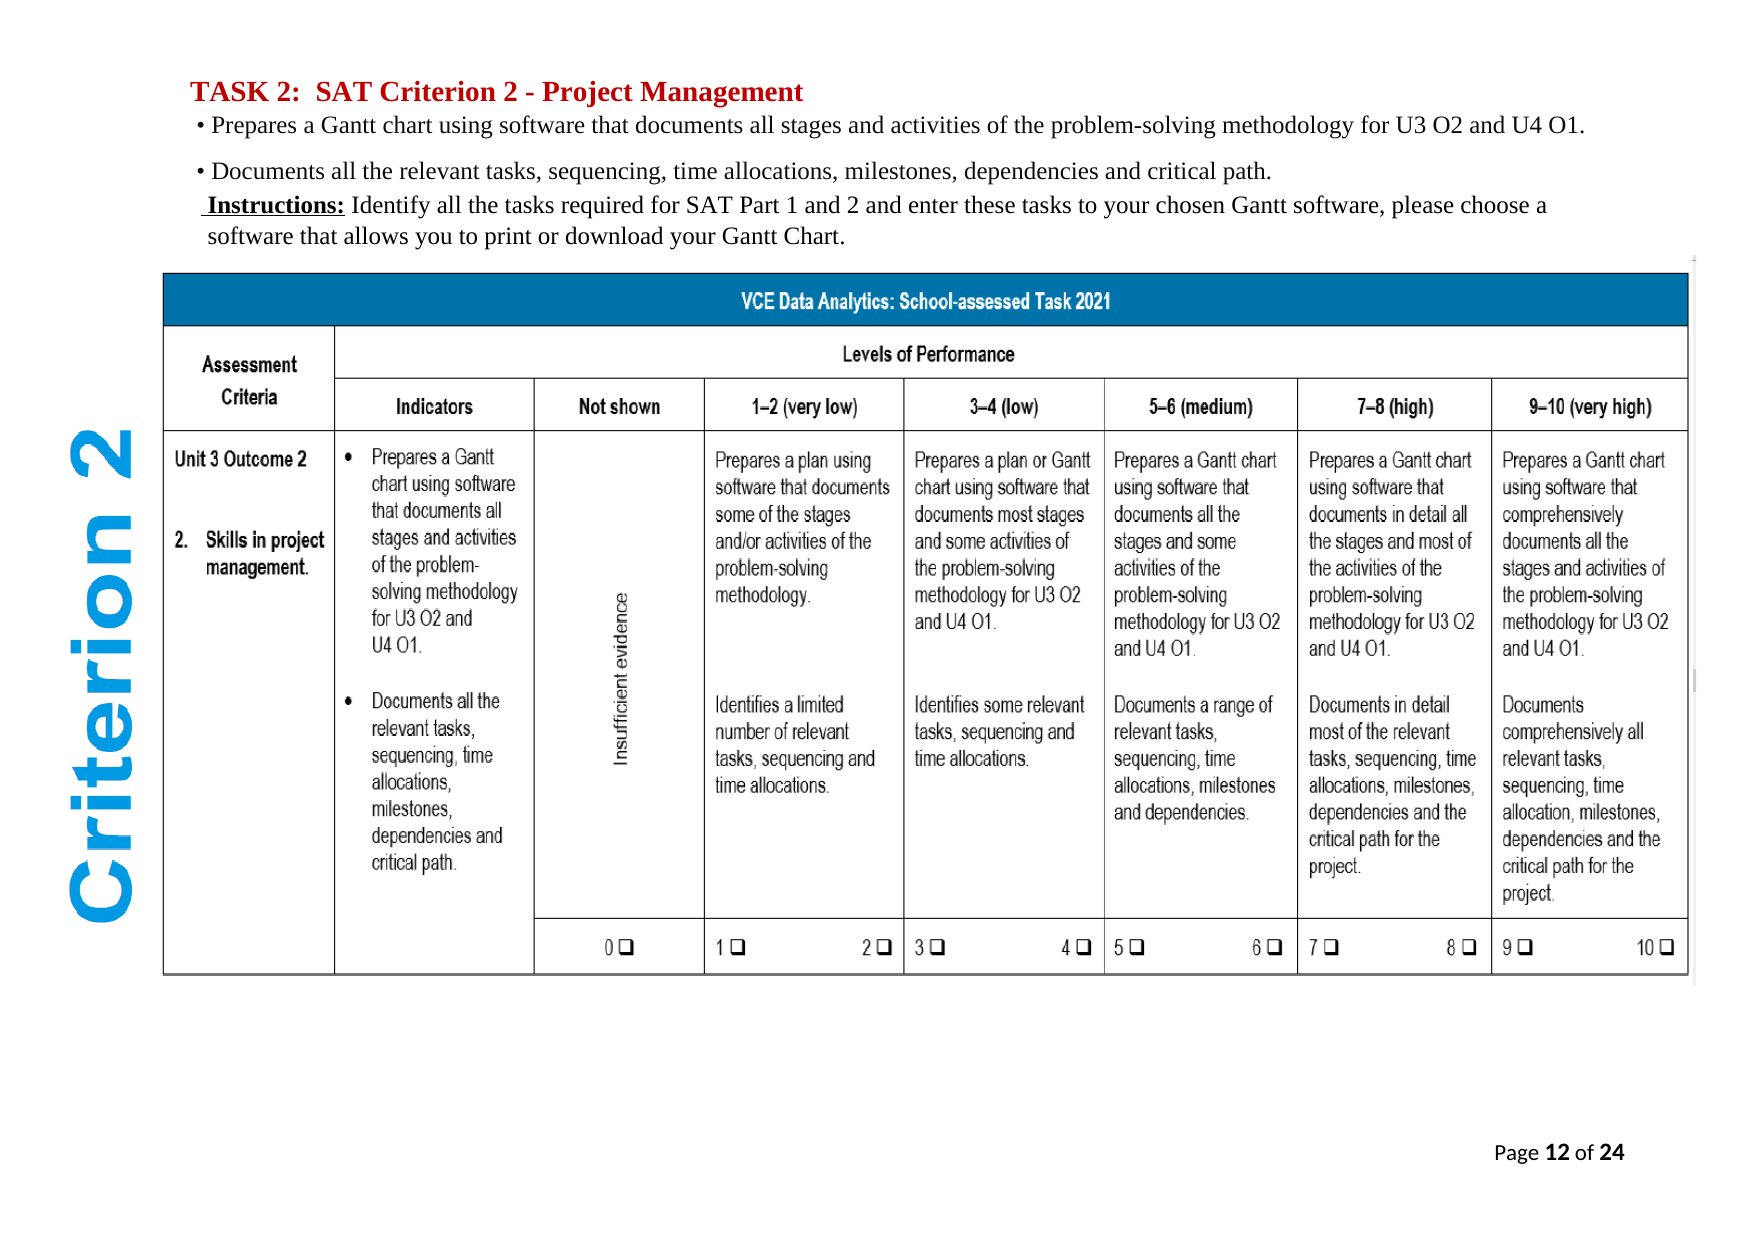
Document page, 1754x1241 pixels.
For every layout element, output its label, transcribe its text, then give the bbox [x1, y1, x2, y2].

text • Documents all the relevant tasks, sequencing, time allocations, milestones, dependencies and critical path. [15, 156, 1624, 185]
text software that allows you to print or download your Gantt Chart. [89, 221, 1624, 250]
text TASK 2: SAT Criterion 2 - Project Management [15, 74, 1624, 107]
text Instructions: Identify all the tasks required for SAT Part 1 and 2 and enter these tasks to your chosen Gantt software, please choose a [89, 190, 1624, 219]
text • Prepares a Gantt chart using software that documents all stages and activities of the problem-solving methodology for U3 O2 and U4 O1. [15, 110, 1624, 139]
picture [61, 255, 1697, 986]
